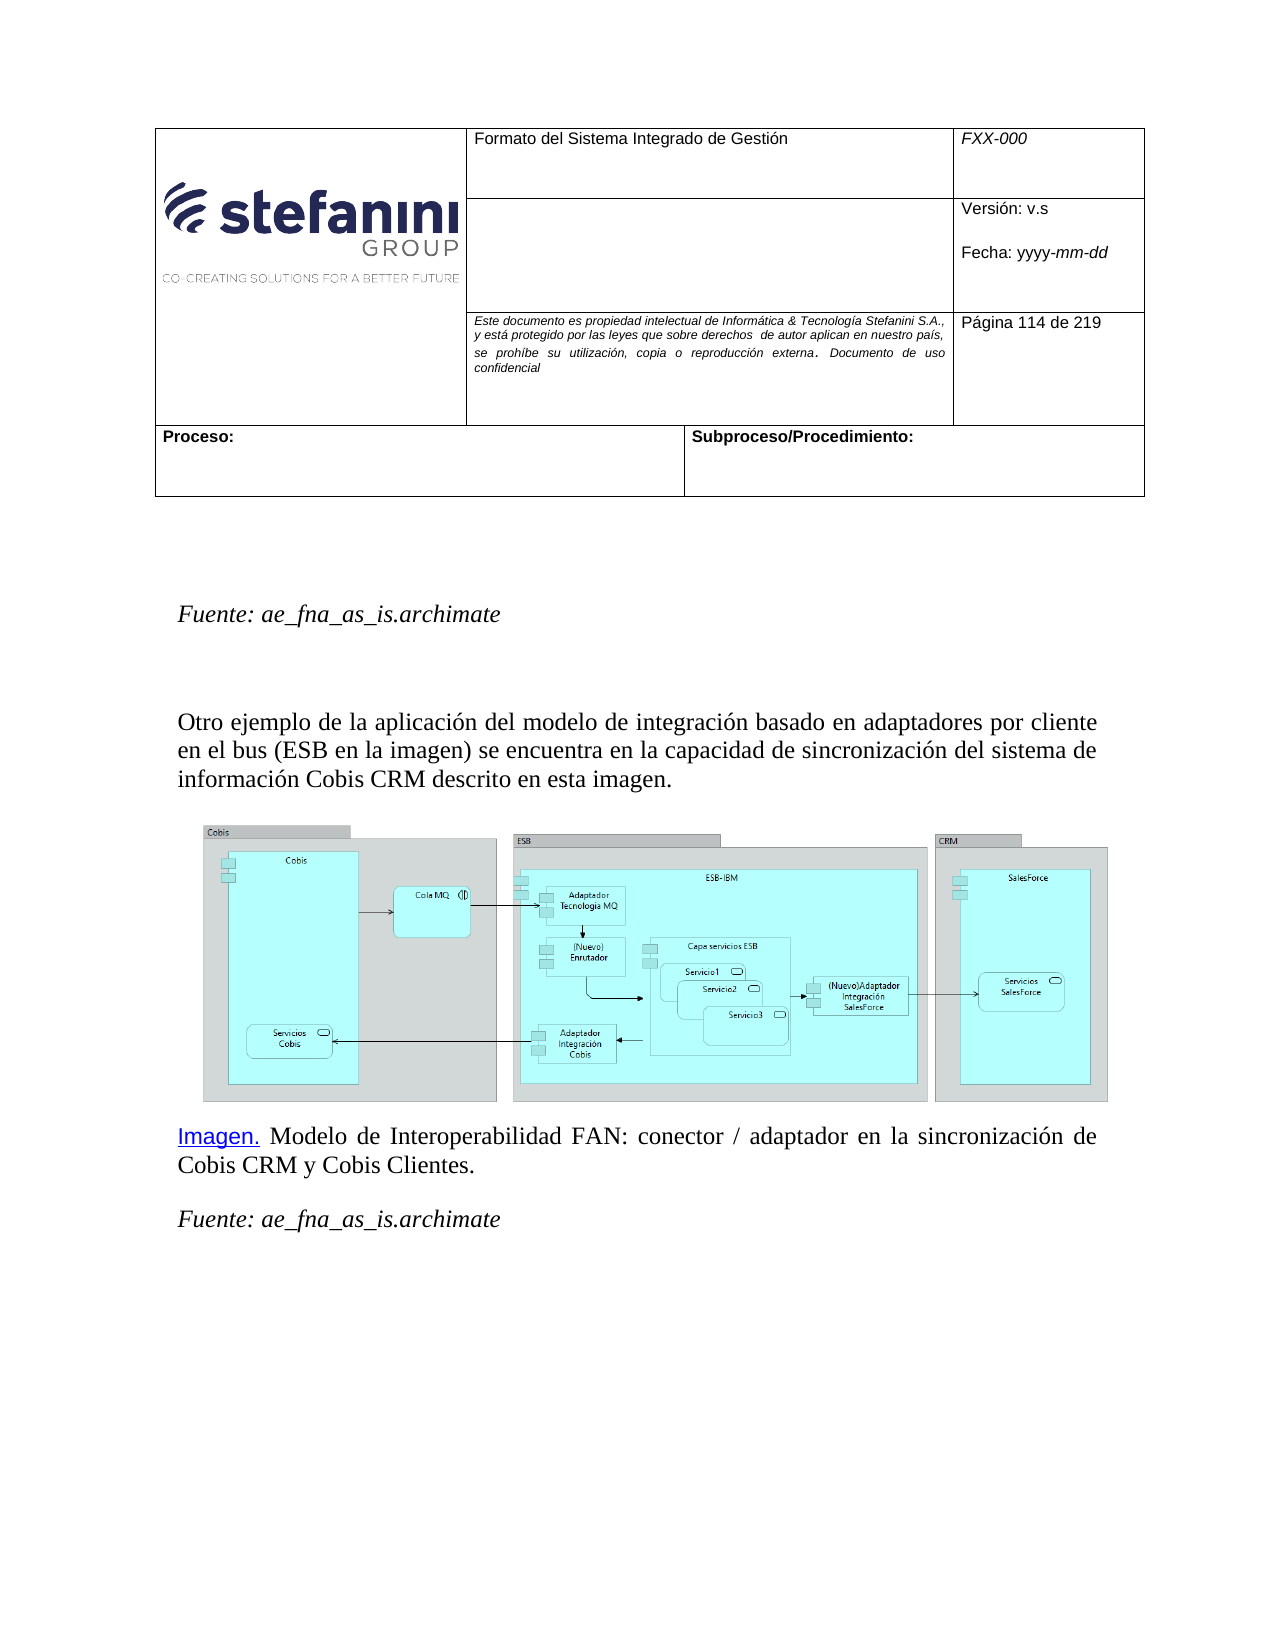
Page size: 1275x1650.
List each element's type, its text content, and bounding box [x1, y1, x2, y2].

text Otro ejemplo de la aplicación del modelo de integración basado en adaptadores por cliente en el bus (ESB en la imagen) se encuentra en la capacidad de sincronización del sistema de información Cobis CRM descrito en esta imagen. [177, 707, 1098, 793]
text Fuente: ae_fna_as_is.archimate [177, 1204, 1098, 1232]
picture [162, 182, 460, 286]
picture [196, 818, 1115, 1109]
text Fuente: ae_fna_as_is.archimate [177, 599, 1098, 628]
text Imagen. Modelo de Interoperabilidad FAN: conector / adaptador en la sincronización de Cobis CRM y Cobis Clientes. [177, 1121, 1098, 1179]
